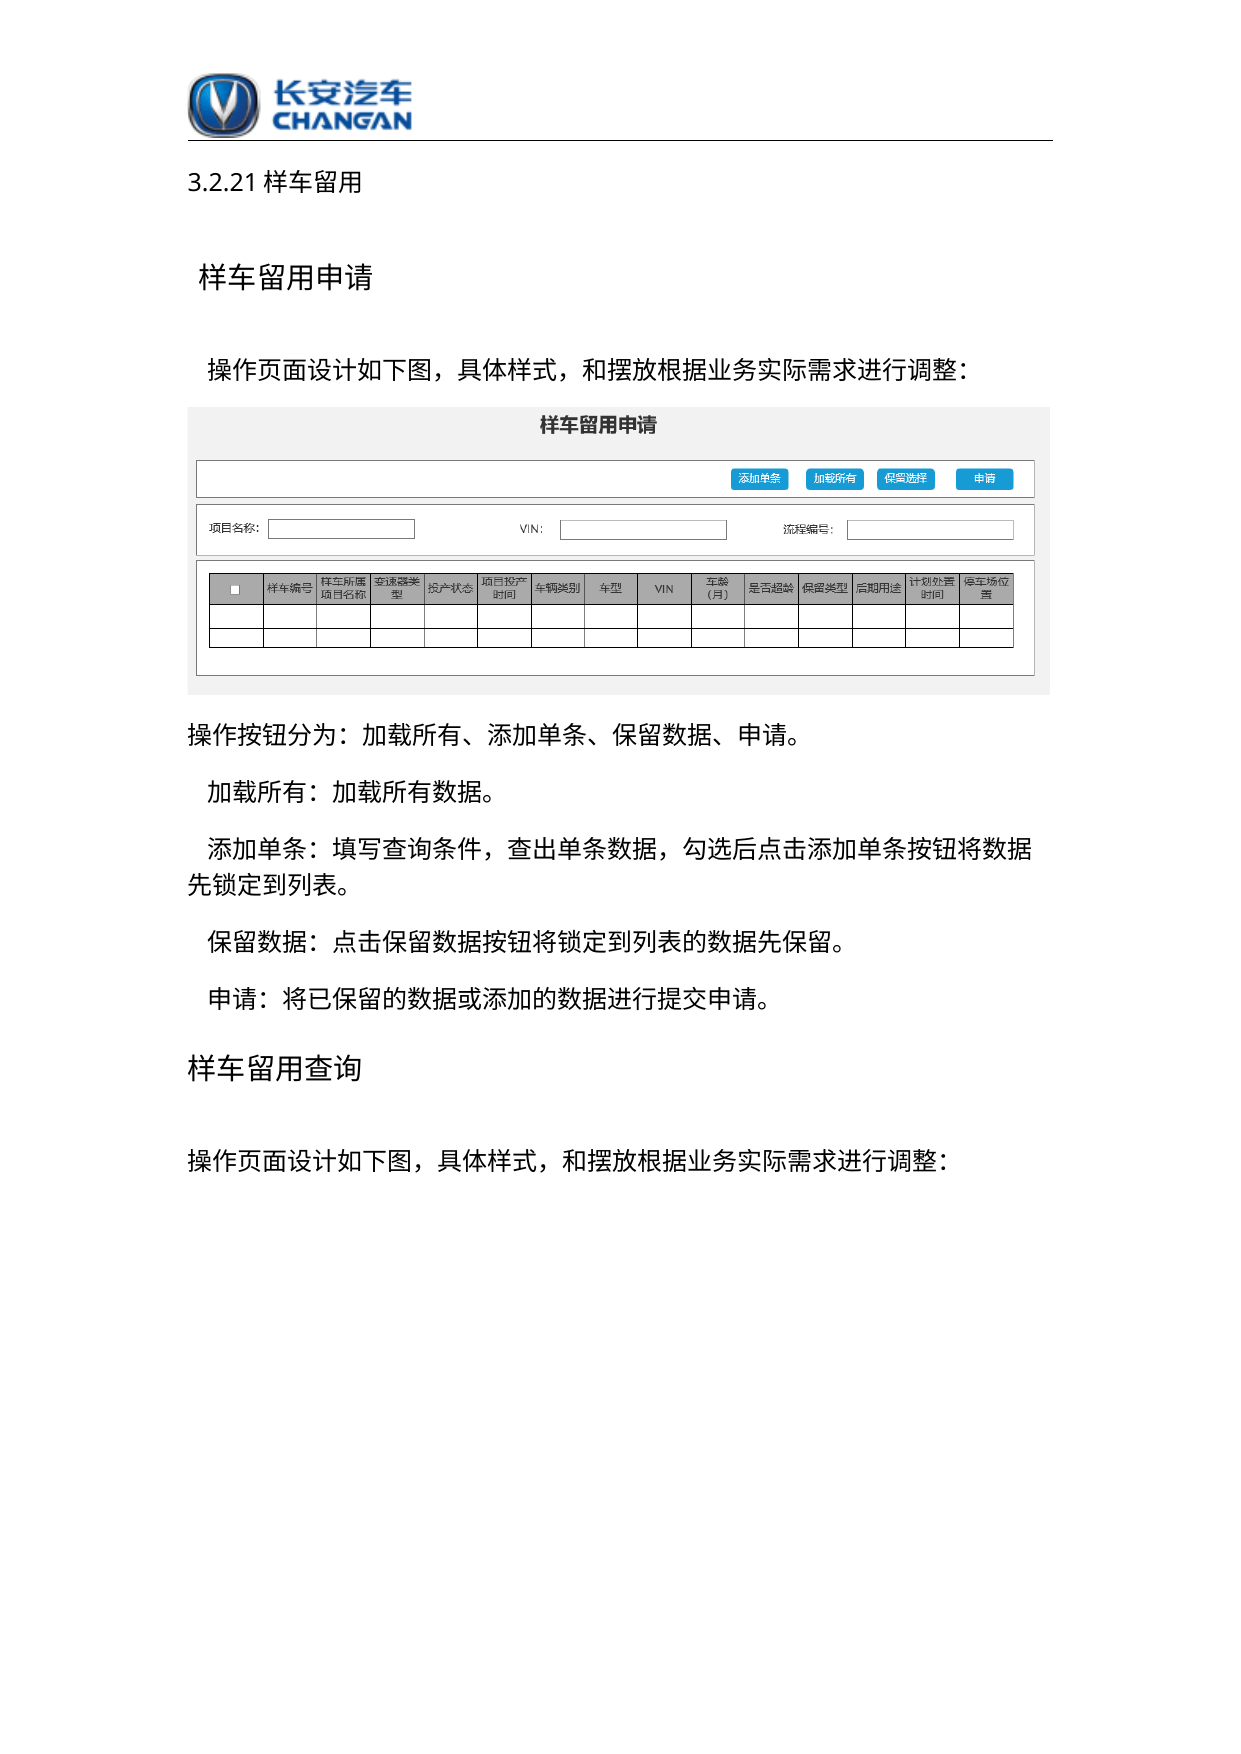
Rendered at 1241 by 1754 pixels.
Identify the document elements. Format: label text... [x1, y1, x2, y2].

text 添加单条：填写查询条件，查出单条数据，勾选后点击添加单条按钮将数据先锁定到列表。 [187, 829, 1053, 902]
subtitle 样车留用查询 [187, 1045, 1053, 1088]
picture [187, 407, 1052, 695]
text 操作按钮分为：加载所有、添加单条、保留数据、申请。 [187, 715, 1053, 752]
text 加载所有：加载所有数据。 [187, 772, 1053, 809]
text 操作页面设计如下图，具体样式，和摆放根据业务实际需求进行调整： [187, 350, 1053, 387]
text 操作页面设计如下图，具体样式，和摆放根据业务实际需求进行调整： [187, 1141, 1053, 1178]
picture [187, 73, 432, 138]
subtitle 3.2.21样车留用 [187, 162, 1053, 198]
subtitle 样车留用申请 [187, 254, 1053, 296]
text 申请：将已保留的数据或添加的数据进行提交申请。 [187, 980, 1053, 1016]
text 保留数据：点击保留数据按钮将锁定到列表的数据先保留。 [187, 923, 1053, 959]
